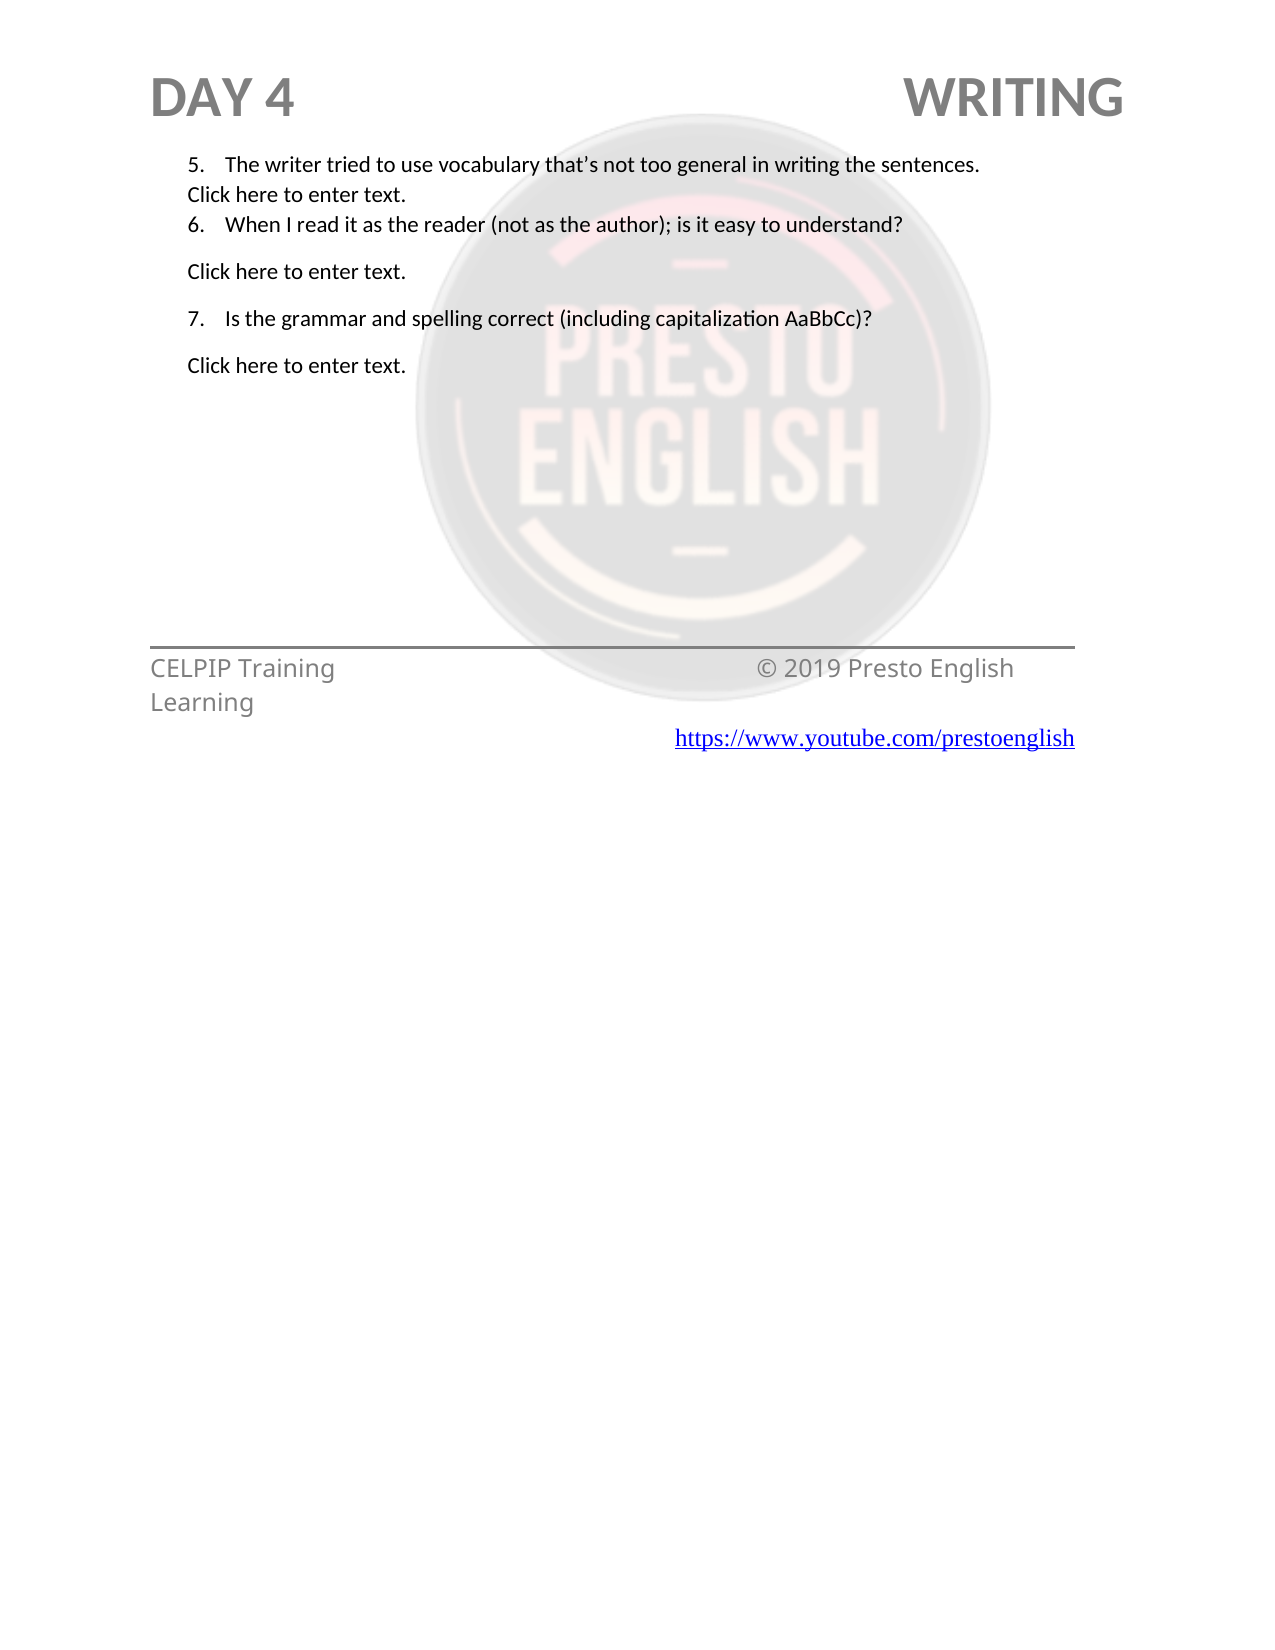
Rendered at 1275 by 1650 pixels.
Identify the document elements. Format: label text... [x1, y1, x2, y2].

list When I read it as the reader (not as the author); is it easy to understand? [187, 210, 1125, 238]
text CELPIP Training © 2019 Presto English Learning https://www.youtube.com/prestoenglish [150, 649, 1075, 753]
list The writer tried to use vocabulary that’s not too general in writing the sentences. [187, 150, 1125, 178]
list Is the grammar and spelling correct (including capitalization AaBbCc)? [187, 304, 1125, 332]
